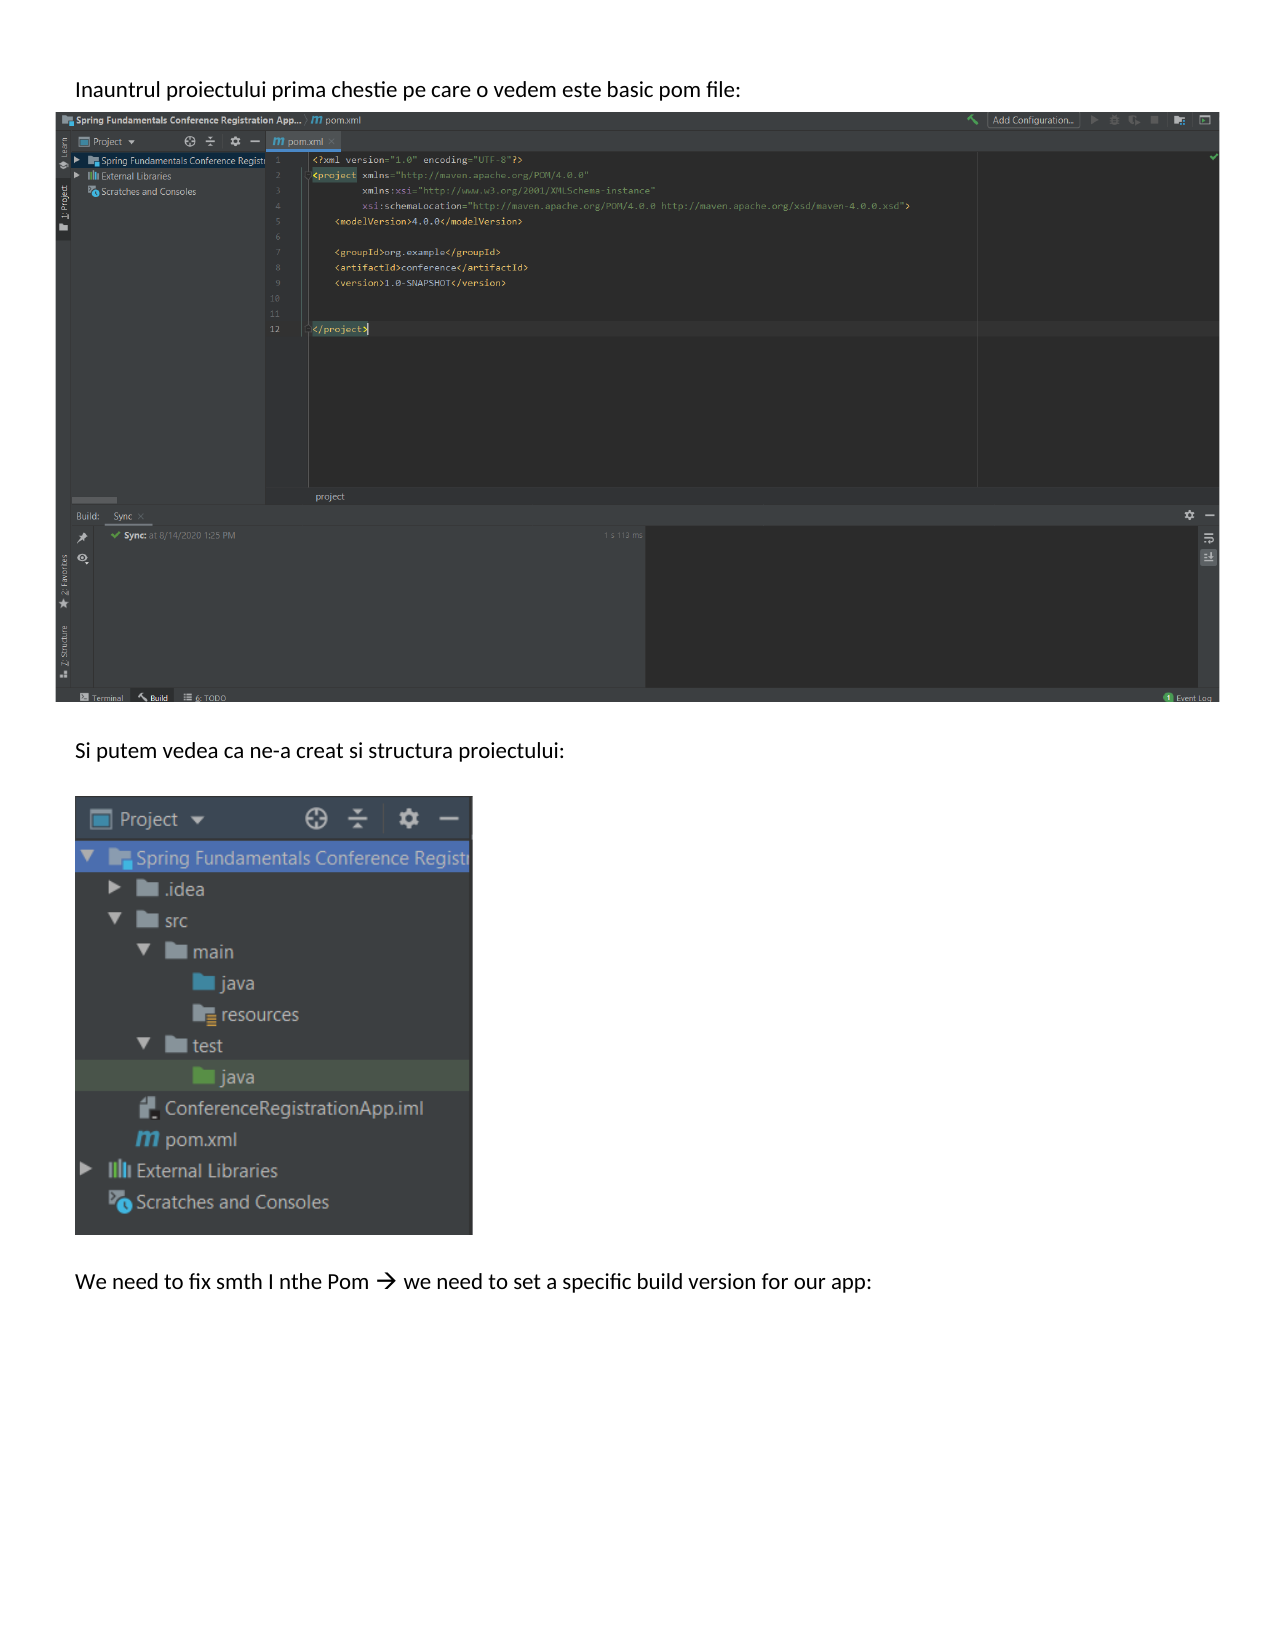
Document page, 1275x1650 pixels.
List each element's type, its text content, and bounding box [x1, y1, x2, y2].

text Si putem vedea ca ne-a creat si structura proiectului: [75, 736, 1200, 764]
picture [75, 796, 473, 1235]
picture [55, 112, 1220, 702]
text We need to fix smth I nthe Pom we need to set a specific build version for our app: [75, 1267, 1200, 1295]
text Inauntrul proiectului prima chestie pe care o vedem este basic pom file: [75, 75, 1200, 103]
